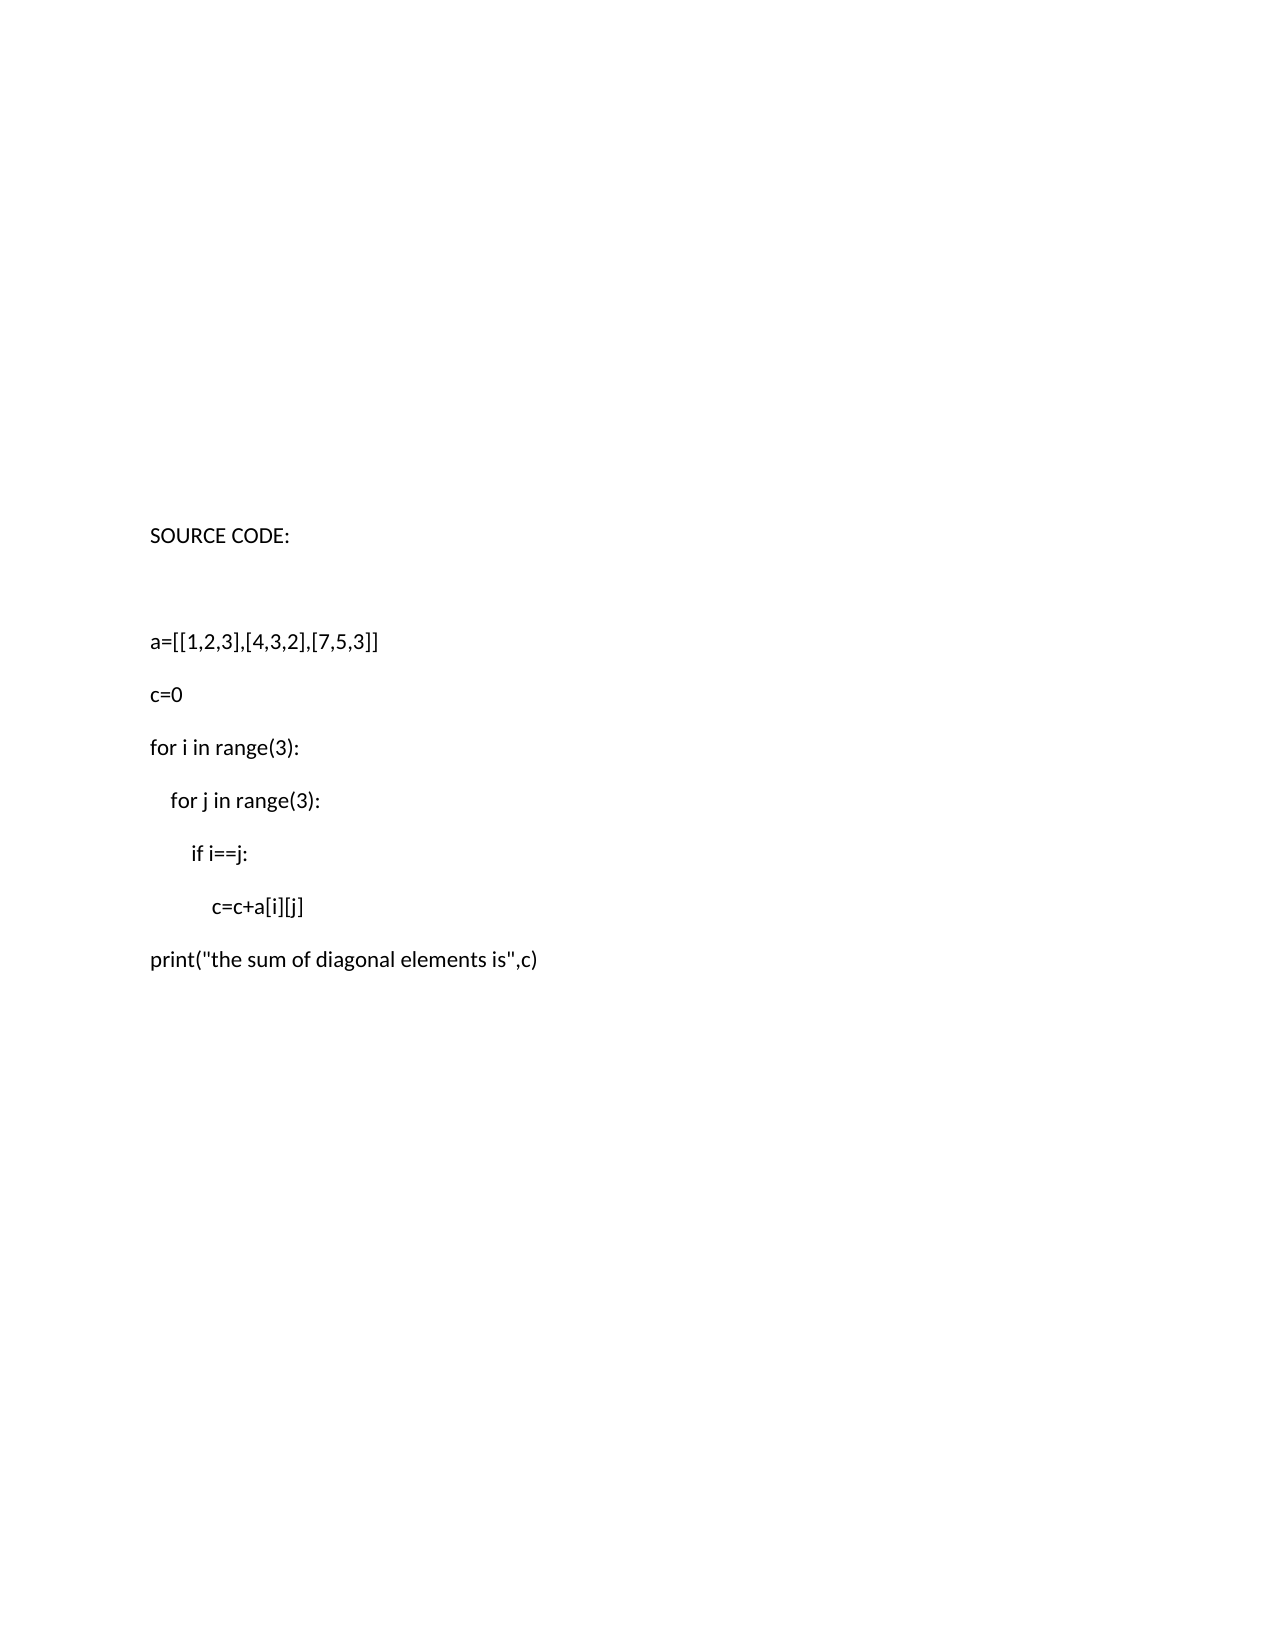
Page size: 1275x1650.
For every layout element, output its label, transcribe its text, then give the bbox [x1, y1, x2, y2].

text if i==j: [150, 839, 1125, 867]
text for j in range(3): [150, 786, 1125, 814]
text c=0 [150, 680, 1125, 708]
text print("the sum of diagonal elements is",c) [150, 945, 1125, 973]
text SOURCE CODE: [150, 521, 1125, 549]
text a=[[1,2,3],[4,3,2],[7,5,3]] [150, 627, 1125, 655]
text for i in range(3): [150, 733, 1125, 761]
text c=c+a[i][j] [150, 892, 1125, 920]
